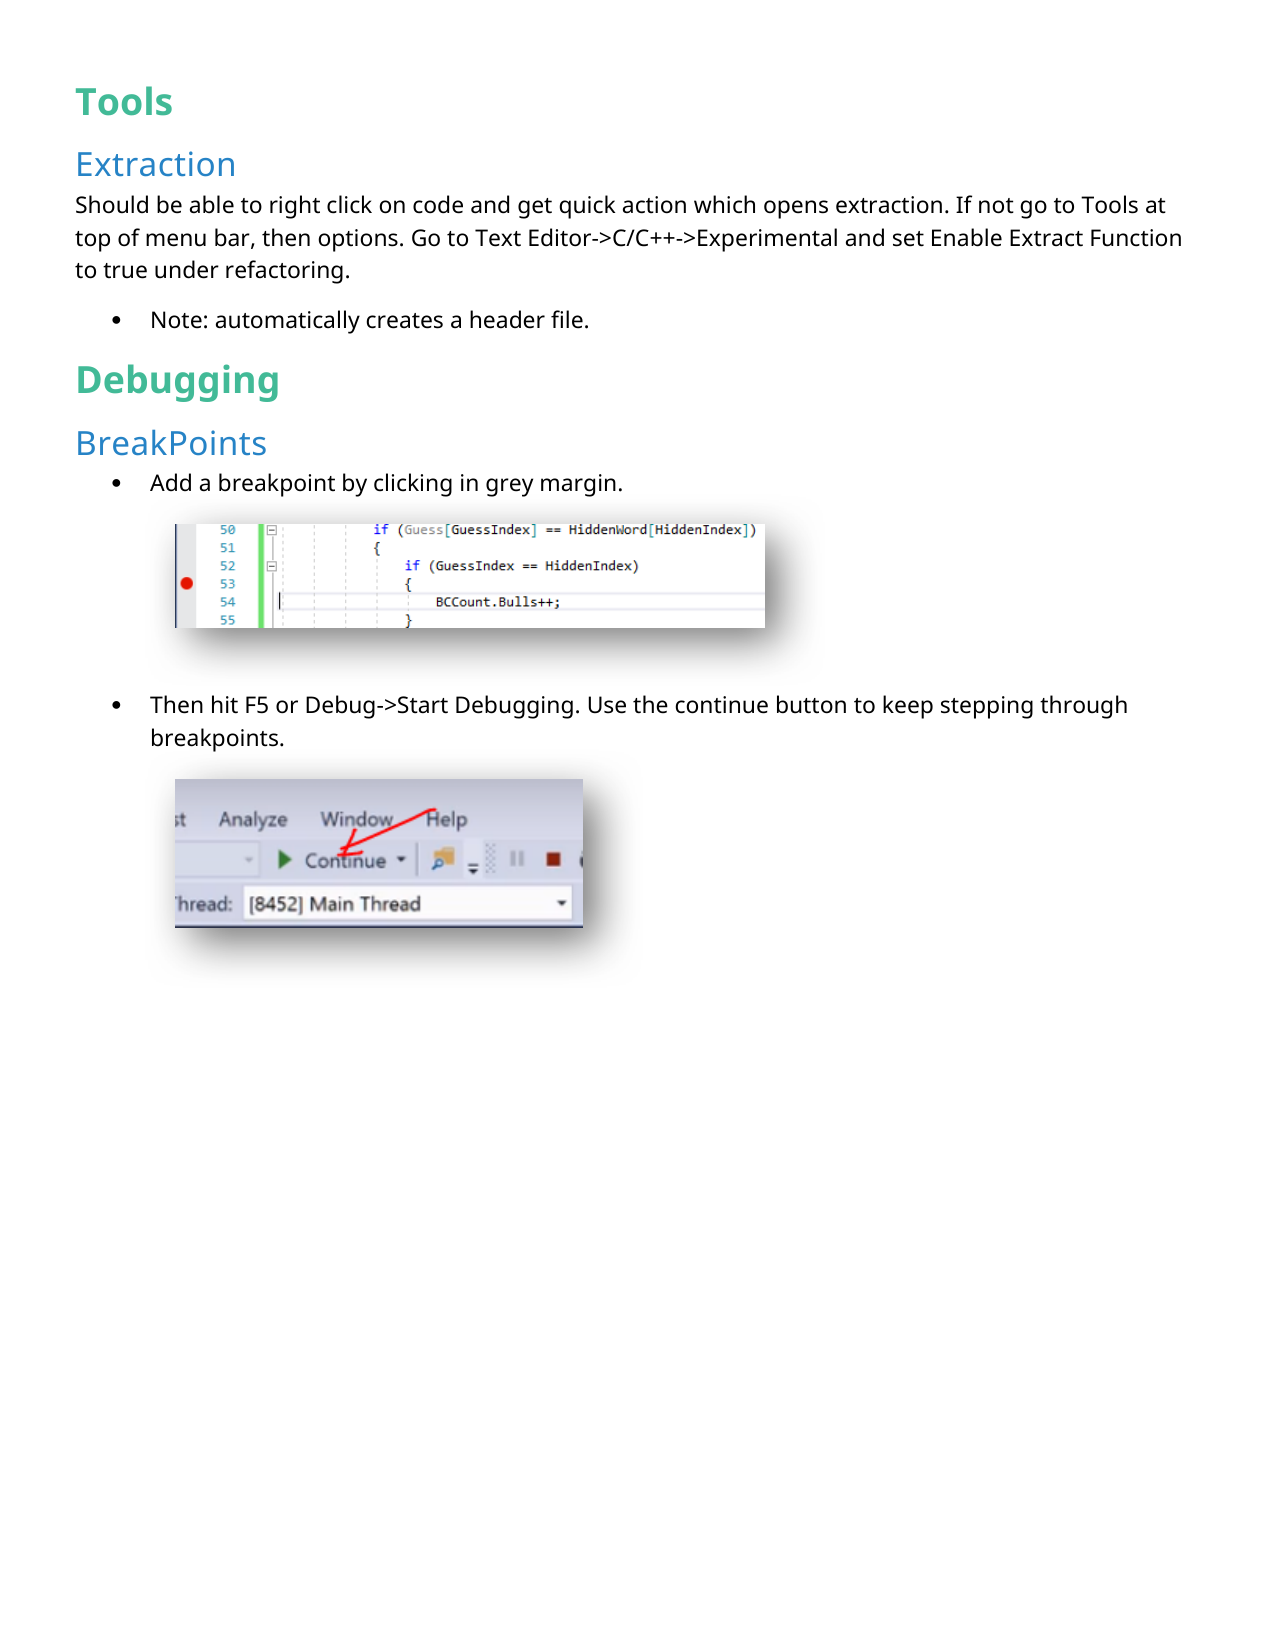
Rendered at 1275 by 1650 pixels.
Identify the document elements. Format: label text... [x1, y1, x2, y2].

list Note: automatically creates a header file. [112, 304, 1200, 335]
text Should be able to right click on code and get quick action which opens extraction. If not go to Tools at top of menu bar, then options. Go to Text Editor->C/C++->Experimental and set Enable Extract Function to true under refactoring. [75, 189, 1200, 286]
subtitle Extraction [75, 141, 1200, 186]
subtitle BreakPoints [75, 419, 1200, 465]
picture [175, 524, 765, 628]
list Then hit F5 or Debug->Start Debugging. Use the continue button to keep stepping through breakpoints. [112, 689, 1200, 989]
subtitle Tools [75, 75, 1200, 126]
picture [175, 779, 583, 928]
subtitle Debugging [75, 353, 1200, 404]
